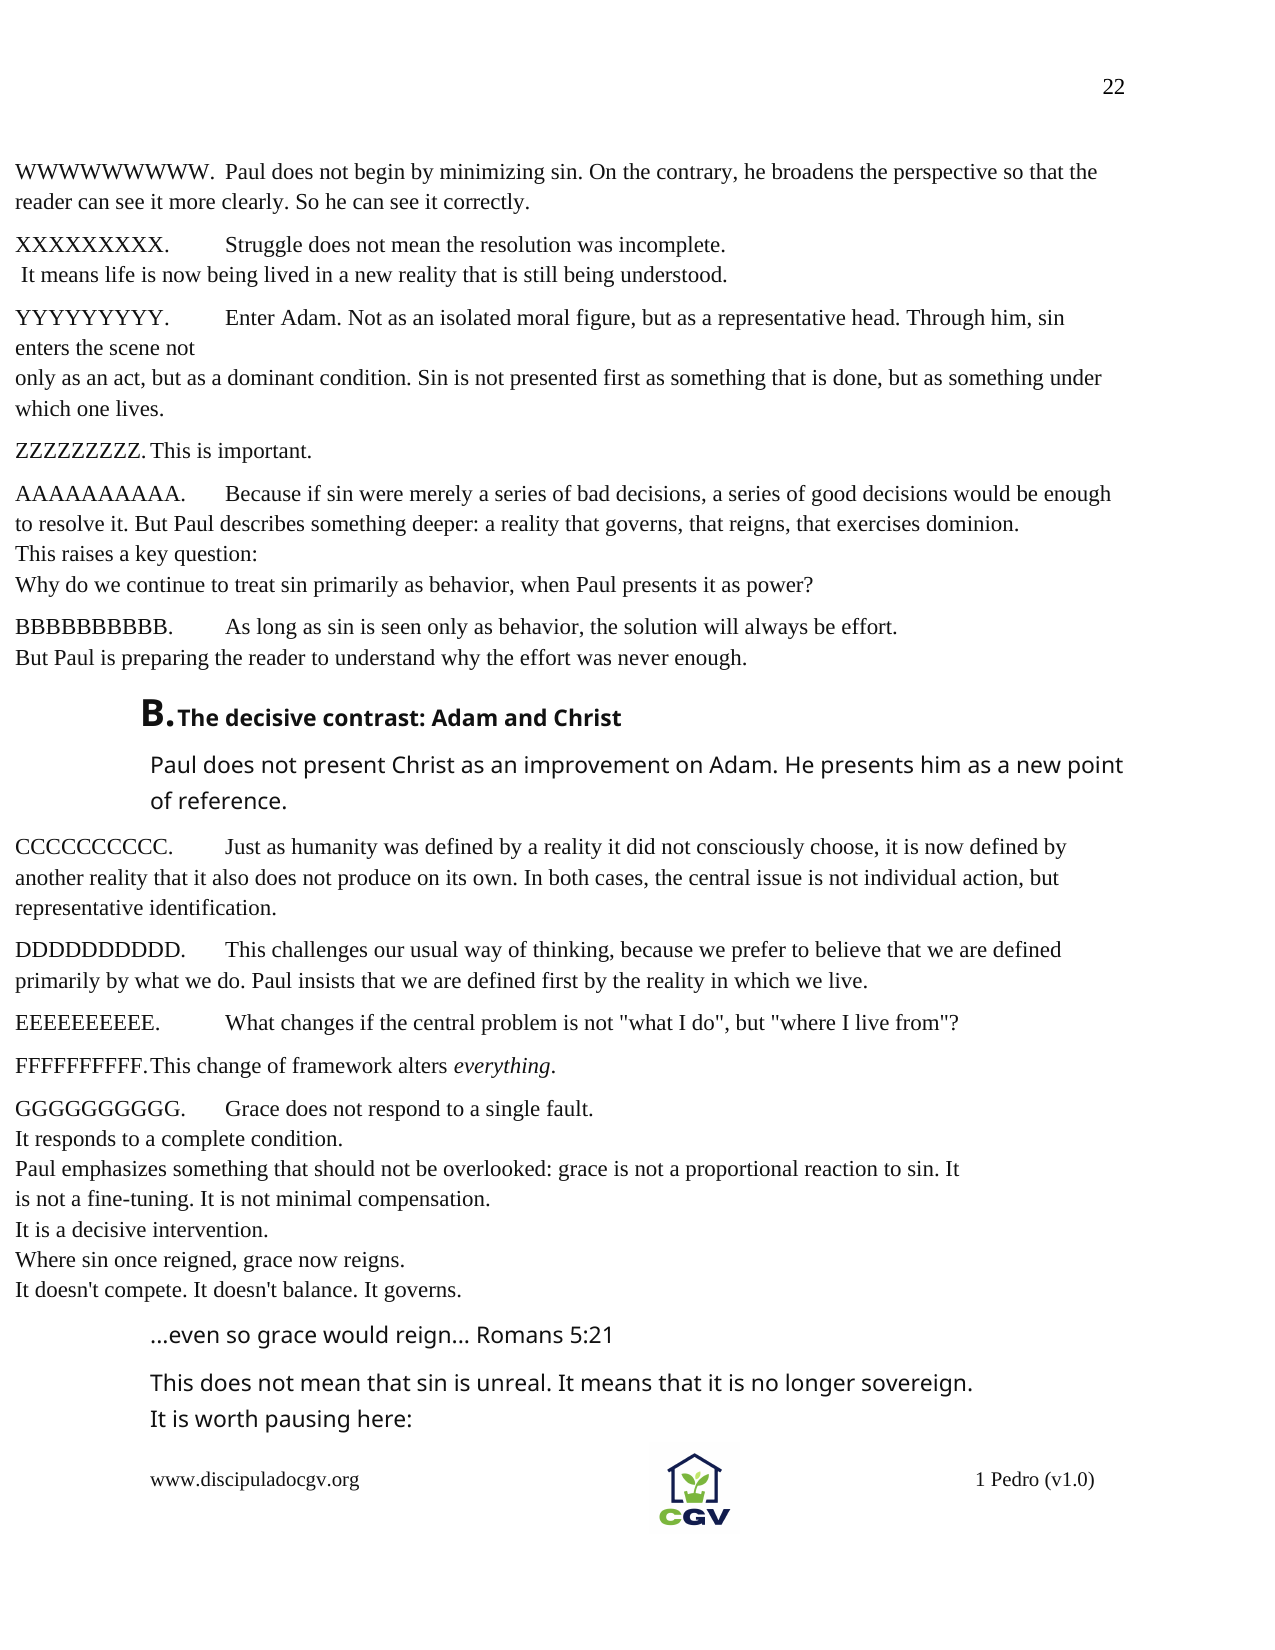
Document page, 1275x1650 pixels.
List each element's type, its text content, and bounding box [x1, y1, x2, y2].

text As long as sin is seen only as behavior, the solution will always be effort. But Paul is preparing the reader to understand why the effort was never enough. [15, 613, 1125, 670]
text ...even so grace would reign... Romans 5:21 [150, 1319, 1125, 1350]
text This change of framework alters everything. [15, 1052, 1125, 1078]
picture [648, 1442, 741, 1534]
text Grace does not respond to a single fault. It responds to a complete condition. Paul emphasizes something that should not be overlooked: grace is not a proportional reaction to sin. It is not a fine-tuning. It is not minimal compensation. It is a decisive intervention. Where sin once reigned, grace now reigns. It doesn't compete. It doesn't balance. It governs. [15, 1095, 1125, 1302]
text Enter Adam. Not as an isolated moral figure, but as a representative head. Through him, sin enters the scene not only as an act, but as a dominant condition. Sin is not presented first as something that is done, but as something under which one lives. [15, 304, 1125, 421]
text What changes if the central problem is not "what I do", but "where I live from"? [15, 1009, 1125, 1036]
text Just as humanity was defined by a reality it did not consciously choose, it is now defined by another reality that it also does not produce on its own. In both cases, the central issue is not individual action, but representative identification. [15, 833, 1125, 920]
text This challenges our usual way of thinking, because we prefer to believe that we are defined primarily by what we do. Paul insists that we are defined first by the reality in which we live. [15, 937, 1125, 993]
text Struggle does not mean the resolution was incomplete. It means life is now being lived in a new reality that is still being understood. [15, 231, 1125, 288]
text This is important. [15, 437, 1125, 464]
text Because if sin were merely a series of bad decisions, a series of good decisions would be enough to resolve it. But Paul describes something deeper: a reality that governs, that reigns, that exercises dominion. This raises a key question: Why do we continue to treat sin primarily as behavior, when Paul presents it as power? [15, 480, 1125, 597]
text Paul does not present Christ as an improvement on Adam. He presents him as a new point of reference. [150, 749, 1125, 816]
text Paul does not begin by minimizing sin. On the contrary, he broadens the perspective so that the reader can see it more clearly. So he can see it correctly. [15, 158, 1125, 215]
subtitle The decisive contrast: Adam and Christ [139, 686, 1125, 737]
